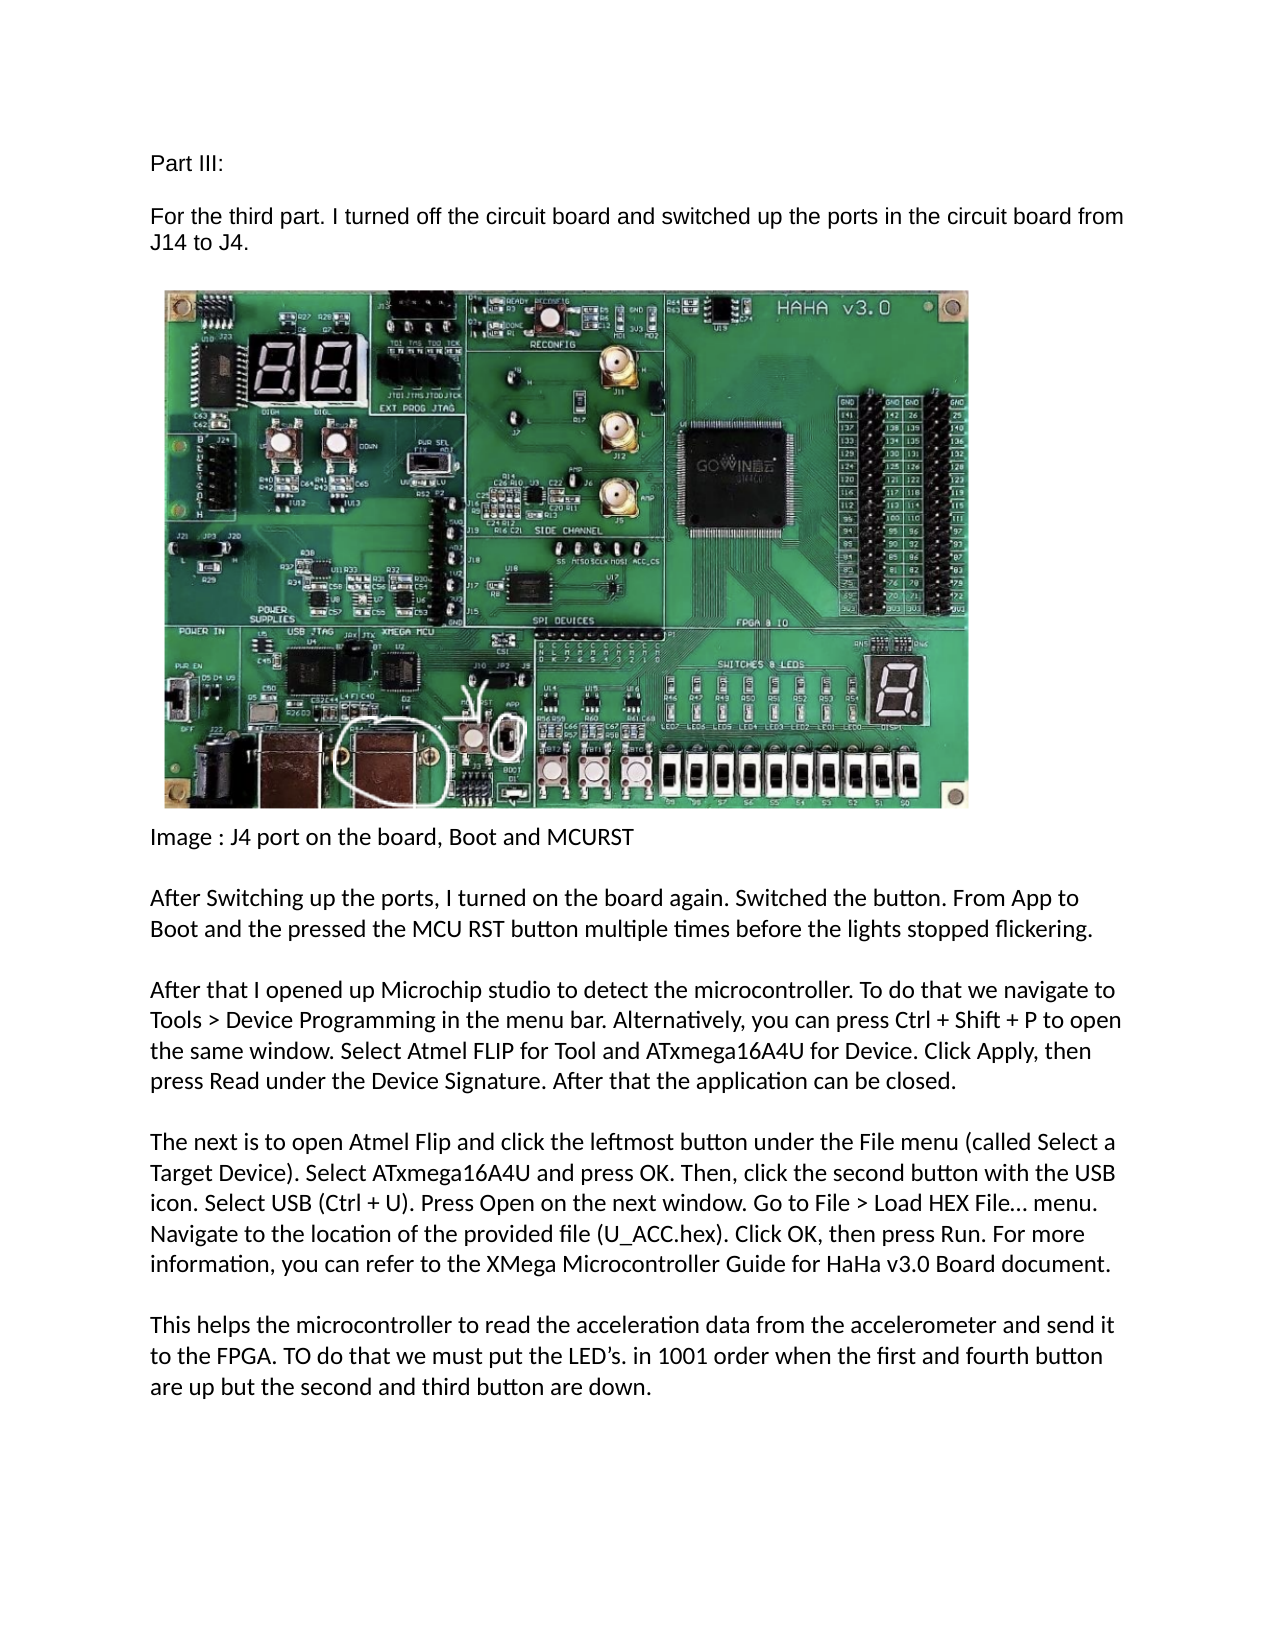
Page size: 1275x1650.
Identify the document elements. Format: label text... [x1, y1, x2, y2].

text Part III: [150, 150, 1125, 176]
text Image : J4 port on the board, Boot and MCURST [150, 821, 1125, 852]
text This helps the microcontroller to read the acceleration data from the accelerometer and send it to the FPGA. TO do that we must put the LED’s. in 1001 order when the first and fourth button are up but the second and third button are down. [150, 1310, 1125, 1401]
text The next is to open Atmel Flip and click the leftmost button under the File menu (called Select a Target Device). Select ATxmega16A4U and press OK. Then, click the second button with the USB icon. Select USB (Ctrl + U). Press Open on the next window. Go to File > Load HEX File… menu. Navigate to the location of the provided file (U_ACC.hex). Click OK, then press Run. For more information, you can refer to the XMega Microcontroller Guide for HaHa v3.0 Board document. [150, 1127, 1125, 1279]
picture [150, 281, 980, 822]
text After that I opened up Microchip studio to detect the microcontroller. To do that we navigate to Tools > Device Programming in the menu bar. Alternatively, you can press Ctrl + Shift + P to open the same window. Select Atmel FLIP for Tool and ATxmega16A4U for Device. Click Apply, then press Read under the Device Signature. After that the application can be closed. [150, 974, 1125, 1096]
text For the third part. I turned off the circuit board and switched up the ports in the circuit board from J14 to J4. [150, 203, 1125, 255]
text After Switching up the ports, I turned on the board again. Switched the button. From App to Boot and the pressed the MCU RST button multiple times before the lights stopped flickering. [150, 882, 1125, 943]
